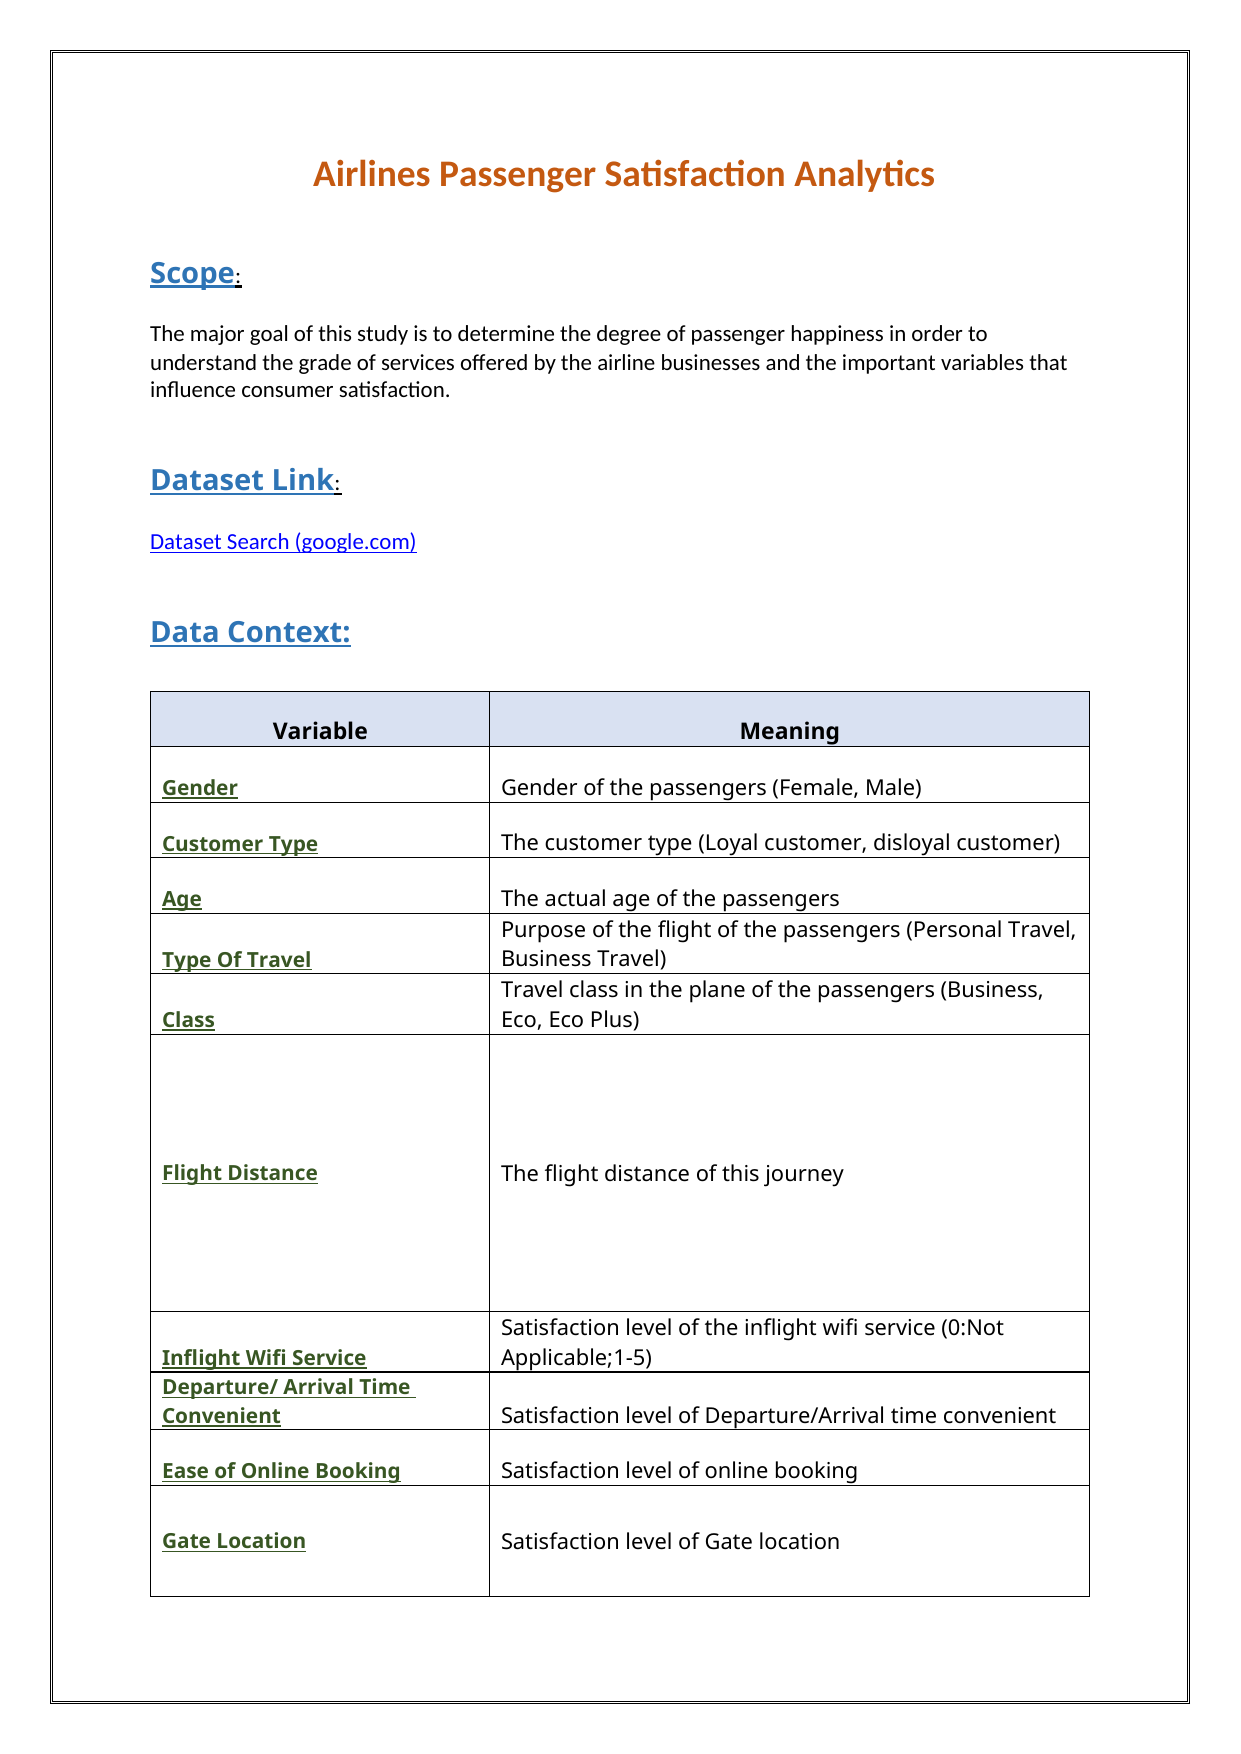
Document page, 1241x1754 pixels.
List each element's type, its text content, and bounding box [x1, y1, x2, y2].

table_cell Type Of Travel [151, 914, 489, 973]
text Dataset Search (google.com) [150, 527, 1090, 555]
table_cell Travel class in the plane of the passengers (Business, Eco, Eco Plus) [639, 974, 1089, 1034]
table_cell Purpose of the flight of the passengers (Personal Travel, Business Travel) [666, 914, 1089, 973]
table_cell Satisfaction level of Gate location [490, 1486, 1089, 1596]
text Airlines Passenger Satisfaction Analytics [150, 150, 1090, 196]
table_cell Satisfaction level of Departure/Arrival time convenient [490, 1373, 1089, 1429]
text Scope: [150, 252, 1090, 292]
text Data Context: [150, 611, 1090, 651]
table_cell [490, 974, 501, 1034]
table_header Meaning [490, 692, 1089, 746]
table_cell Flight Distance [151, 1035, 489, 1311]
table_cell Departure/ Arrival Time Convenient [151, 1373, 489, 1429]
table_cell Satisfaction level of the inflight wifi service (0:Not Applicable;1-5) [652, 1312, 1089, 1371]
table_header Variable [151, 692, 489, 746]
table_cell The actual age of the passengers [490, 858, 1089, 912]
text The major goal of this study is to determine the degree of passenger happiness in order to understand the grade of services offered by the airline businesses and the important variables that influence consumer satisfaction. [150, 319, 1090, 404]
table_cell Ease of Online Booking [151, 1430, 489, 1485]
table_cell Gender [151, 747, 489, 802]
table_cell The customer type (Loyal customer, disloyal customer) [490, 803, 1089, 857]
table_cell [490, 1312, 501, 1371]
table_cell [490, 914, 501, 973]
table_cell Gate Location [151, 1486, 489, 1596]
table_cell Satisfaction level of online booking [490, 1430, 1089, 1485]
table_cell Class [151, 974, 489, 1034]
table_cell Age [151, 858, 489, 912]
table_cell Inflight Wifi Service [151, 1312, 489, 1371]
table_cell Customer Type [151, 803, 489, 857]
text Dataset Link: [150, 460, 1090, 499]
table_cell Gender of the passengers (Female, Male) [490, 747, 1089, 802]
table_cell The flight distance of this journey [490, 1035, 1089, 1311]
